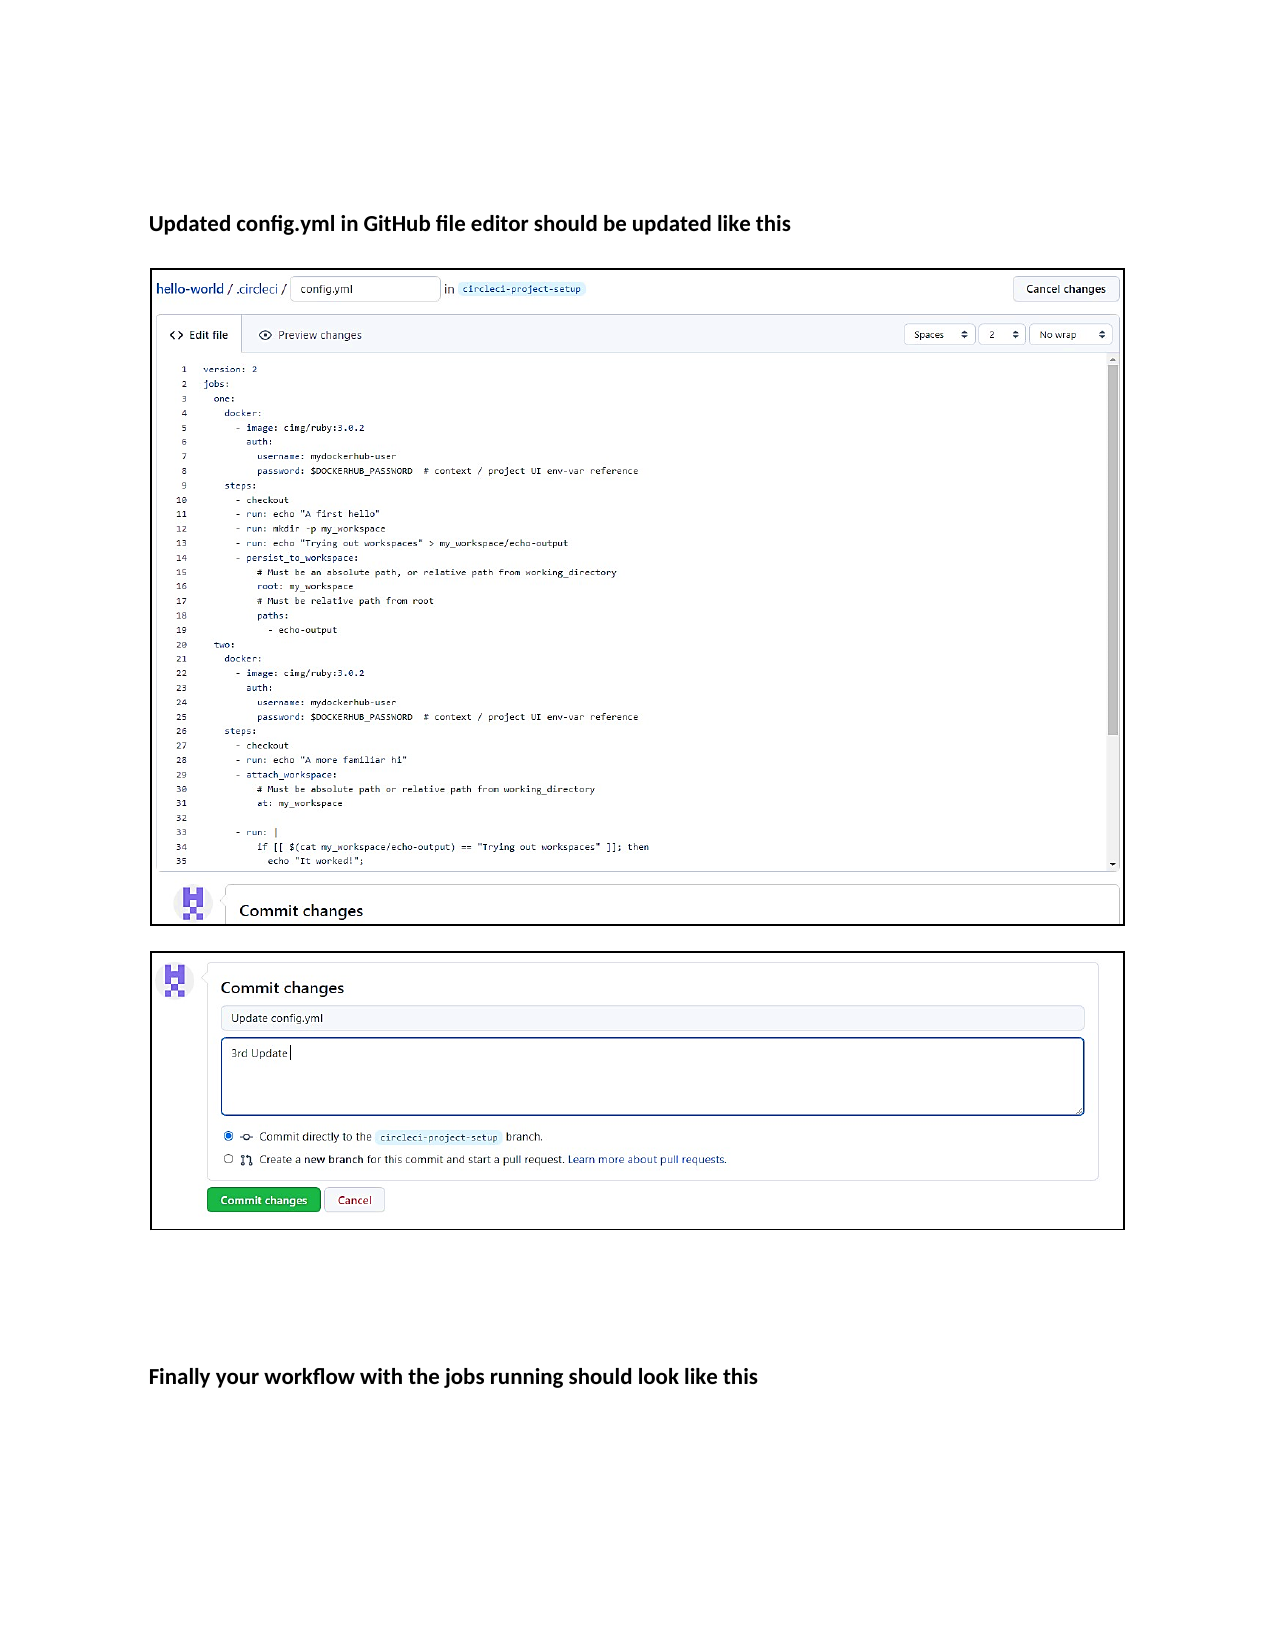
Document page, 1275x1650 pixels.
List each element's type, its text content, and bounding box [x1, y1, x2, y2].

picture [152, 953, 1123, 1229]
text Finally your workflow with the jobs running should look like this [148, 1362, 1118, 1391]
picture [152, 270, 1123, 924]
text Updated config.yml in GitHub file editor should be updated like this [148, 209, 1118, 237]
